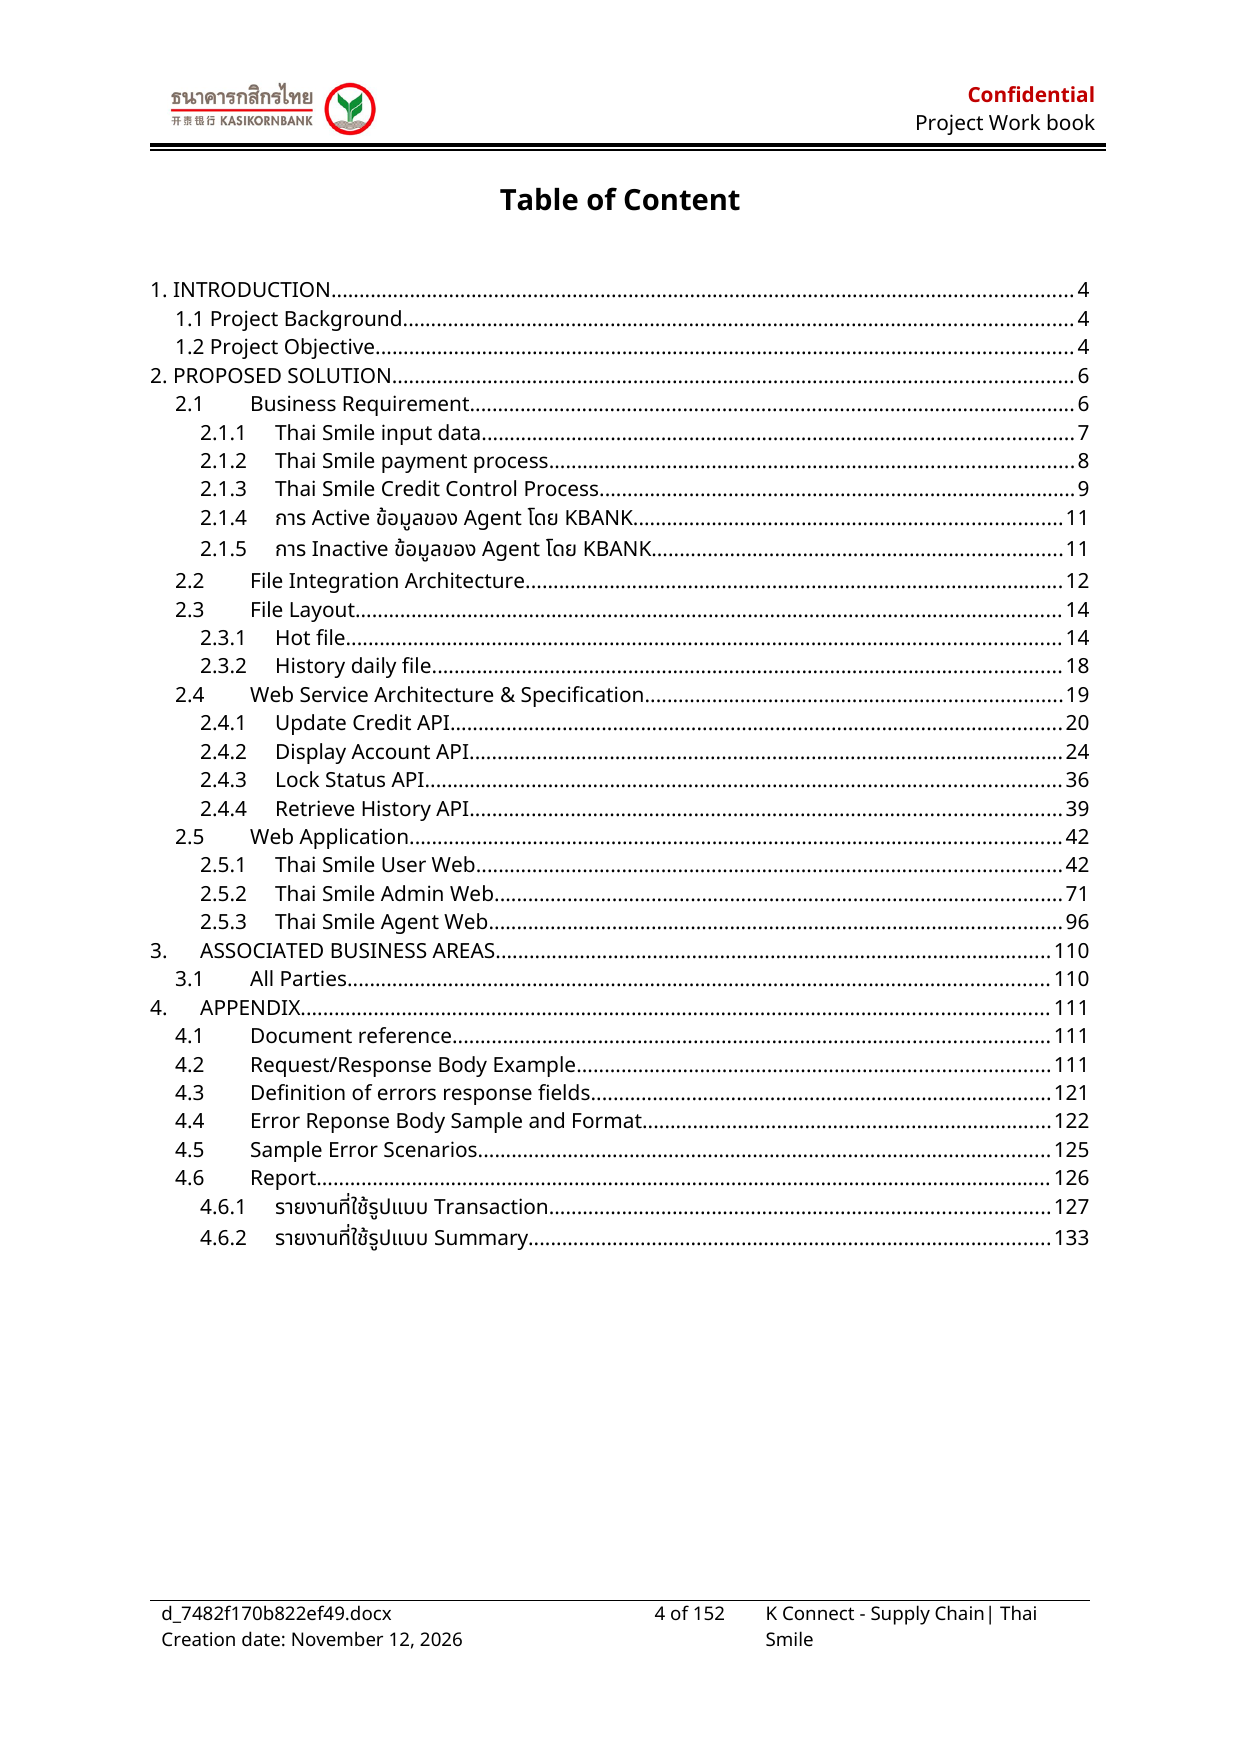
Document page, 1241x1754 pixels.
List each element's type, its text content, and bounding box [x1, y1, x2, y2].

text 2.5.3 Thai Smile Agent Web 96 [200, 907, 1090, 936]
text 4.2 Request/Response Body Example 111 [175, 1050, 1090, 1078]
picture [161, 73, 384, 143]
text 2.5.2 Thai Smile Admin Web 71 [200, 879, 1090, 907]
text 4.1 Document reference 111 [175, 1021, 1090, 1050]
text 4.6 Report 126 [175, 1163, 1090, 1192]
text 2.1.5 การ Inactive ข้อมูลของ Agent โดย KBANK 11 [200, 534, 1090, 566]
text 2.4.4 Retrieve History API 39 [200, 794, 1090, 822]
text 4.3 Definition of errors response fields 121 [175, 1078, 1090, 1107]
text 4. APPENDIX 111 [150, 993, 1090, 1021]
text 2.4.1 Update Credit API 20 [200, 708, 1090, 737]
text Table of Content [150, 179, 1090, 218]
text 3. ASSOCIATED BUSINESS AREAS 110 [150, 936, 1090, 964]
text 4.6.1 รายงานที่ใช้รูปแบบ Transaction 127 [200, 1192, 1090, 1223]
text 2.1.3 Thai Smile Credit Control Process 9 [200, 474, 1090, 503]
text 1.1 Project Background 4 [175, 304, 1090, 332]
text 2.2 File Integration Architecture 12 [175, 566, 1090, 595]
text 1. INTRODUCTION 4 [150, 275, 1090, 304]
text 3.1 All Parties 110 [175, 964, 1090, 993]
text 2.1.4 การ Active ข้อมูลของ Agent โดย KBANK 11 [200, 503, 1090, 534]
text 1.2 Project Objective 4 [175, 332, 1090, 361]
text 2.1 Business Requirement 6 [175, 389, 1090, 418]
text 2.3 File Layout 14 [175, 595, 1090, 623]
text 2.4.2 Display Account API 24 [200, 737, 1090, 765]
text 2.1.1 Thai Smile input data 7 [200, 418, 1090, 446]
text 2.5 Web Application 42 [175, 822, 1090, 851]
text 2. PROPOSED SOLUTION 6 [150, 361, 1090, 389]
text 2.3.1 Hot file 14 [200, 623, 1090, 652]
text 2.5.1 Thai Smile User Web 42 [200, 851, 1090, 879]
text 2.4 Web Service Architecture & Specification 19 [175, 680, 1090, 708]
text 4.5 Sample Error Scenarios 125 [175, 1135, 1090, 1163]
text 4.4 Error Reponse Body Sample and Format 122 [175, 1107, 1090, 1135]
text 4.6.2 รายงานที่ใช้รูปแบบ Summary 133 [200, 1223, 1090, 1255]
text 2.3.2 History daily file 18 [200, 652, 1090, 680]
text 2.4.3 Lock Status API 36 [200, 765, 1090, 794]
text 2.1.2 Thai Smile payment process 8 [200, 446, 1090, 474]
